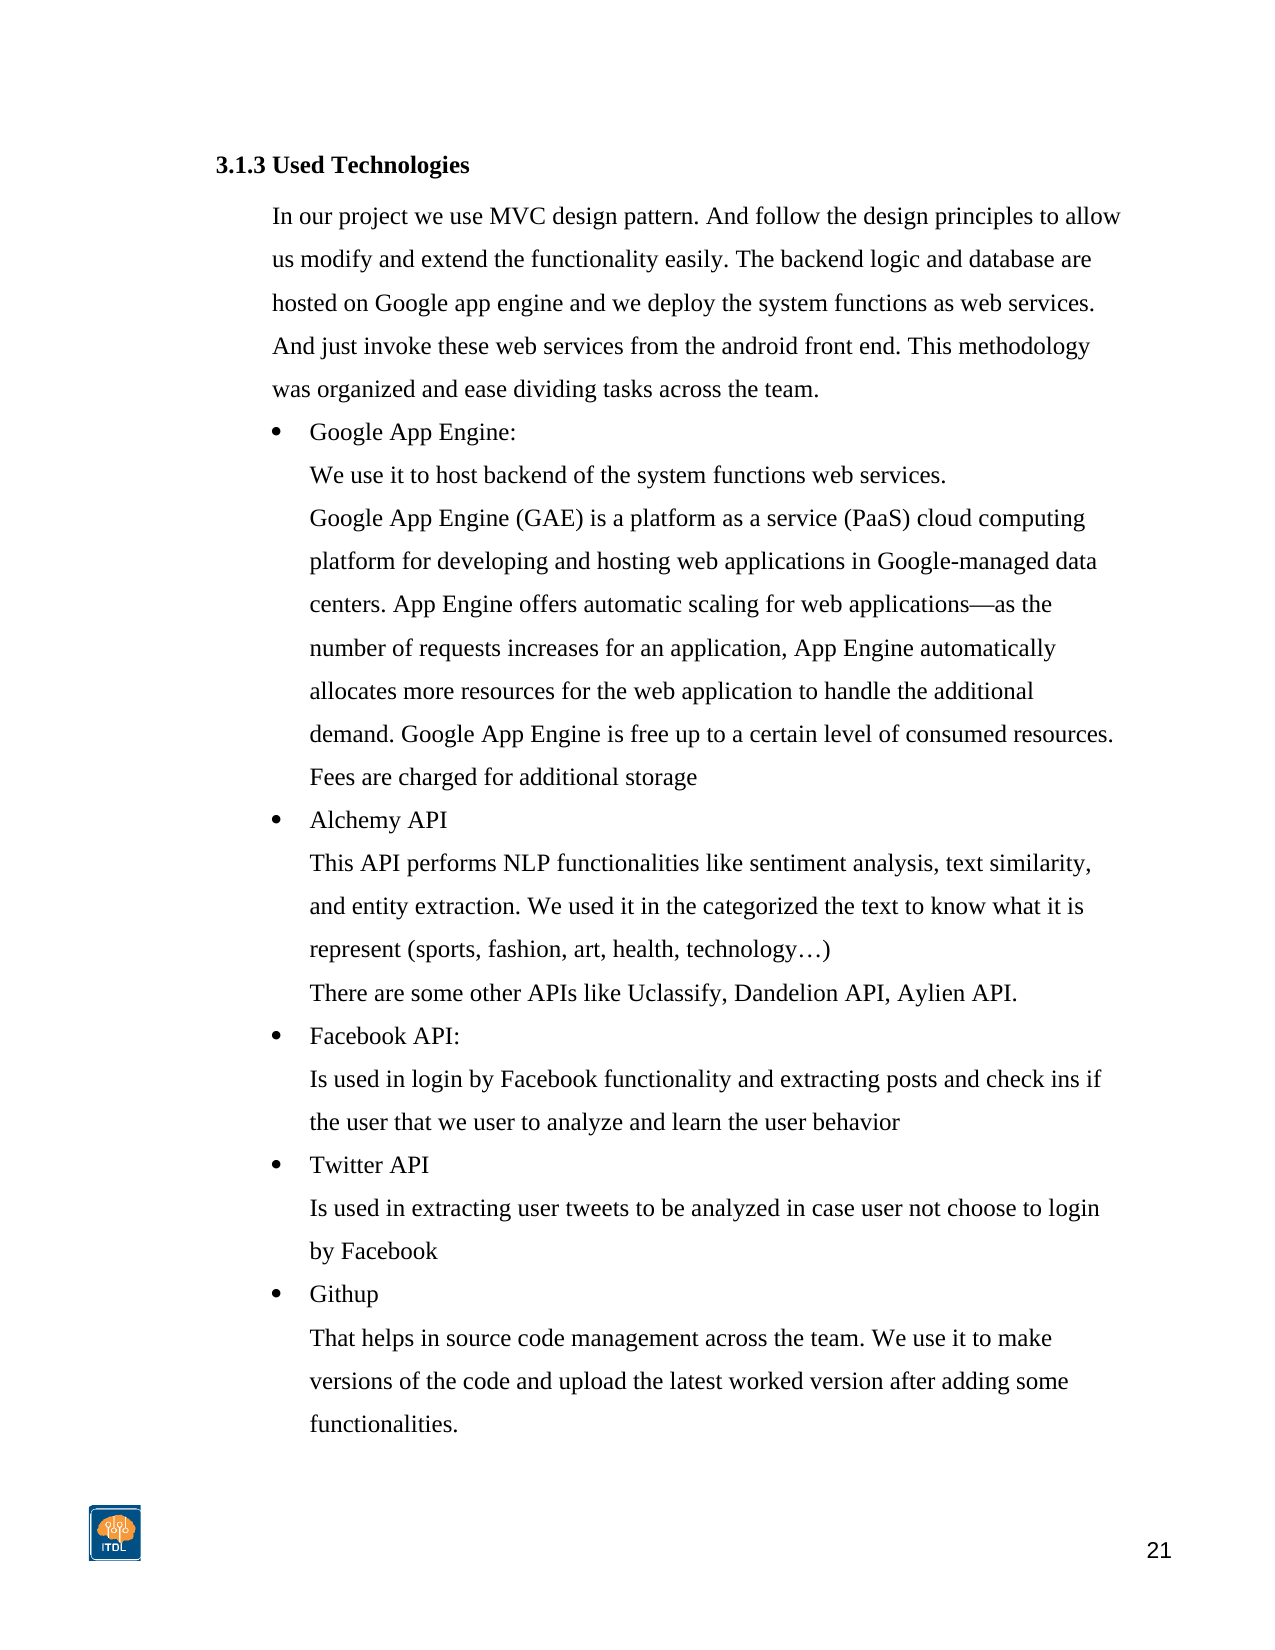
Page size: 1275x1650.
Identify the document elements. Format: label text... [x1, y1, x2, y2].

text Google App Engine (GAE) is a platform as a service (PaaS) cloud computing platform for developing and hosting web applications in Google-managed data centers. App Engine offers automatic scaling for web applications—as the number of requests increases for an application, App Engine automatically allocates more resources for the web application to handle the additional demand. Google App Engine is free up to a certain level of consumed resources. Fees are charged for additional storage [309, 503, 1125, 791]
text This API performs NLP functionalities like sentiment analysis, text similarity, and entity extraction. We used it in the categorized the text to know what it is represent (sports, fashion, art, health, technology…) [309, 848, 1125, 963]
list Facebook API: [272, 1021, 1125, 1049]
subtitle Used Technologies [216, 150, 1125, 179]
text There are some other APIs like Uclassify, Dandelion API, Aylien API. [309, 978, 1125, 1006]
picture [87, 1505, 141, 1559]
list Google App Engine: [272, 417, 1125, 446]
text In our project we use MVC design pattern. And follow the design principles to allow us modify and extend the functionality easily. The backend logic and database are hosted on Google app engine and we deploy the system functions as web services. And just invoke these web services from the android front end. This methodology was organized and ease dividing tasks across the team. [272, 201, 1125, 403]
list Githup [272, 1279, 1125, 1308]
list Twitter API [272, 1150, 1125, 1179]
text Is used in login by Facebook functionality and extracting posts and check ins if the user that we user to analyze and learn the user behavior [309, 1064, 1125, 1136]
text That helps in source code management across the team. We use it to make versions of the code and upload the latest worked version after adding some functionalities. [309, 1323, 1125, 1438]
text We use it to host backend of the system functions web services. [309, 460, 1125, 489]
list Alchemy API [272, 805, 1125, 834]
text Is used in extracting user tweets to be analyzed in case user not choose to login by Facebook [309, 1193, 1125, 1265]
